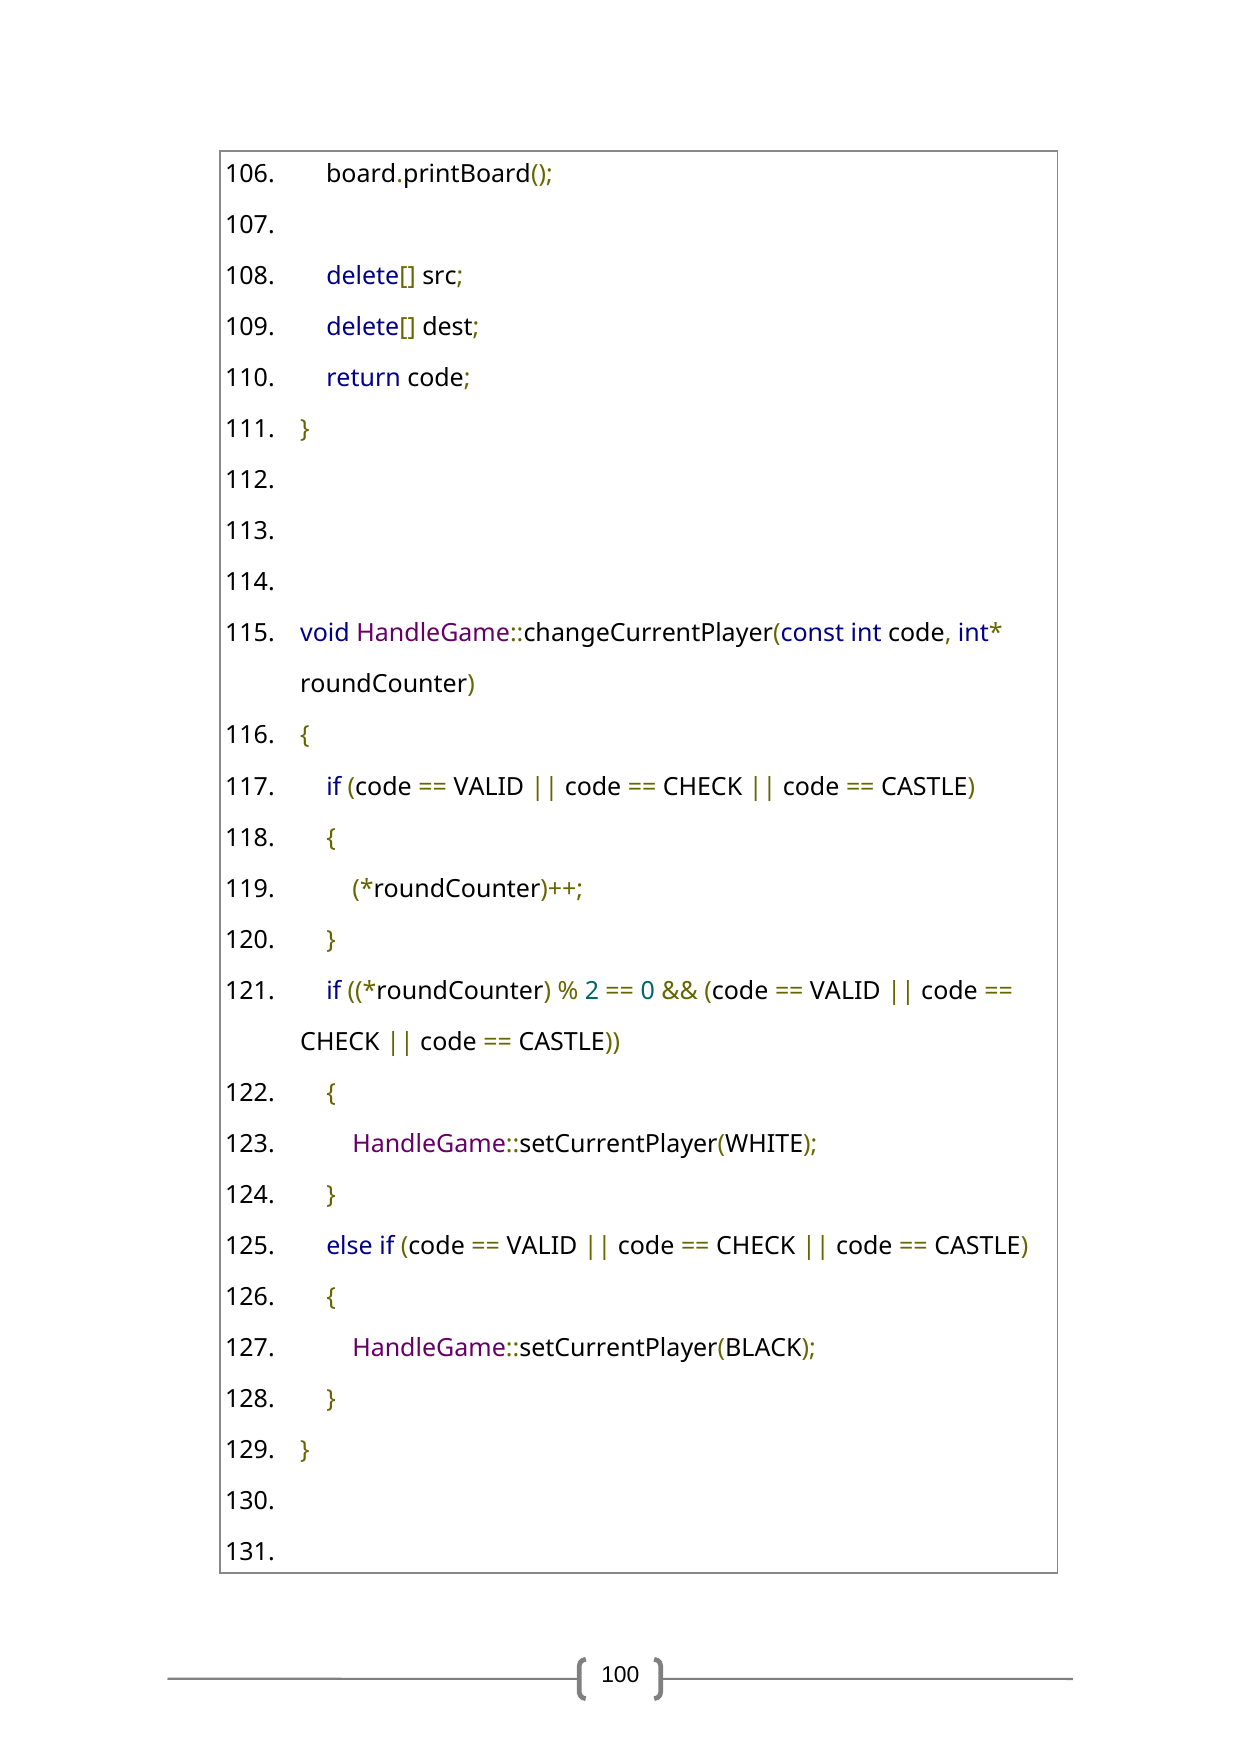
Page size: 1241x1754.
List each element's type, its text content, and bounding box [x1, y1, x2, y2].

list } [221, 405, 1057, 445]
list if (code == VALID || code == CHECK || code == CASTLE) [221, 762, 1057, 802]
list HandleGame::setCurrentPlayer(BLACK); [221, 1324, 1057, 1364]
list { [221, 711, 1057, 751]
list (*roundCounter)++; [221, 864, 1057, 904]
list } [221, 1375, 1057, 1415]
list delete[] src; [221, 252, 1057, 292]
list board.printBoard(); [221, 152, 1057, 190]
list HandleGame::setCurrentPlayer(WHITE); [221, 1120, 1057, 1159]
list void HandleGame::changeCurrentPlayer(const int code, int* roundCounter) [221, 609, 1057, 700]
list { [221, 1069, 1057, 1108]
list else if (code == VALID || code == CHECK || code == CASTLE) [221, 1222, 1057, 1262]
list if ((*roundCounter) % 2 == 0 && (code == VALID || code == CHECK || code == CASTLE)) [221, 967, 1057, 1057]
list return code; [221, 354, 1057, 394]
list } [221, 916, 1057, 955]
list { [221, 813, 1057, 853]
list } [221, 1171, 1057, 1211]
list } [221, 1426, 1057, 1466]
list delete[] dest; [221, 303, 1057, 343]
list { [221, 1273, 1057, 1313]
